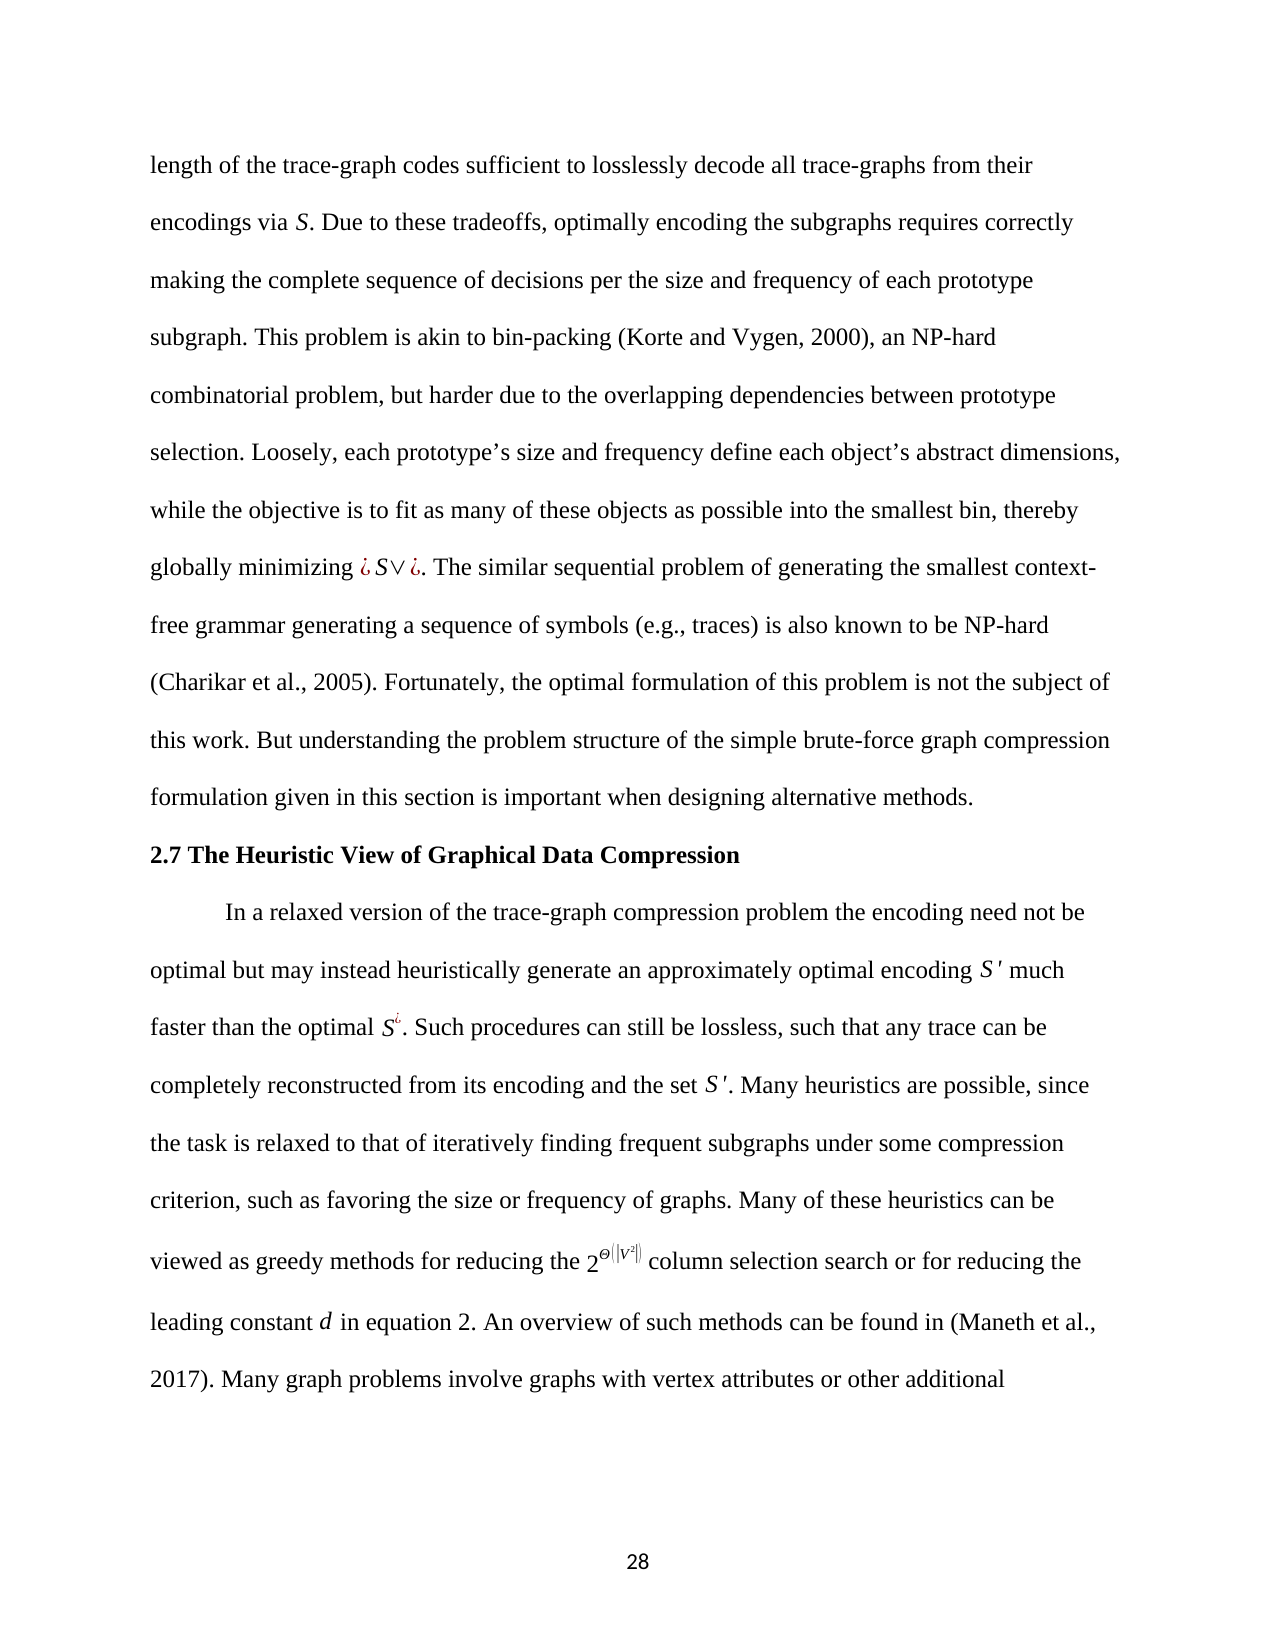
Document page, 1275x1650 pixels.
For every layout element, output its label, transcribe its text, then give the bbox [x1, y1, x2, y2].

subtitle 2.7 The Heuristic View of Graphical Data Compression [150, 840, 1125, 869]
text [150, 150, 1125, 811]
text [150, 897, 1125, 1393]
